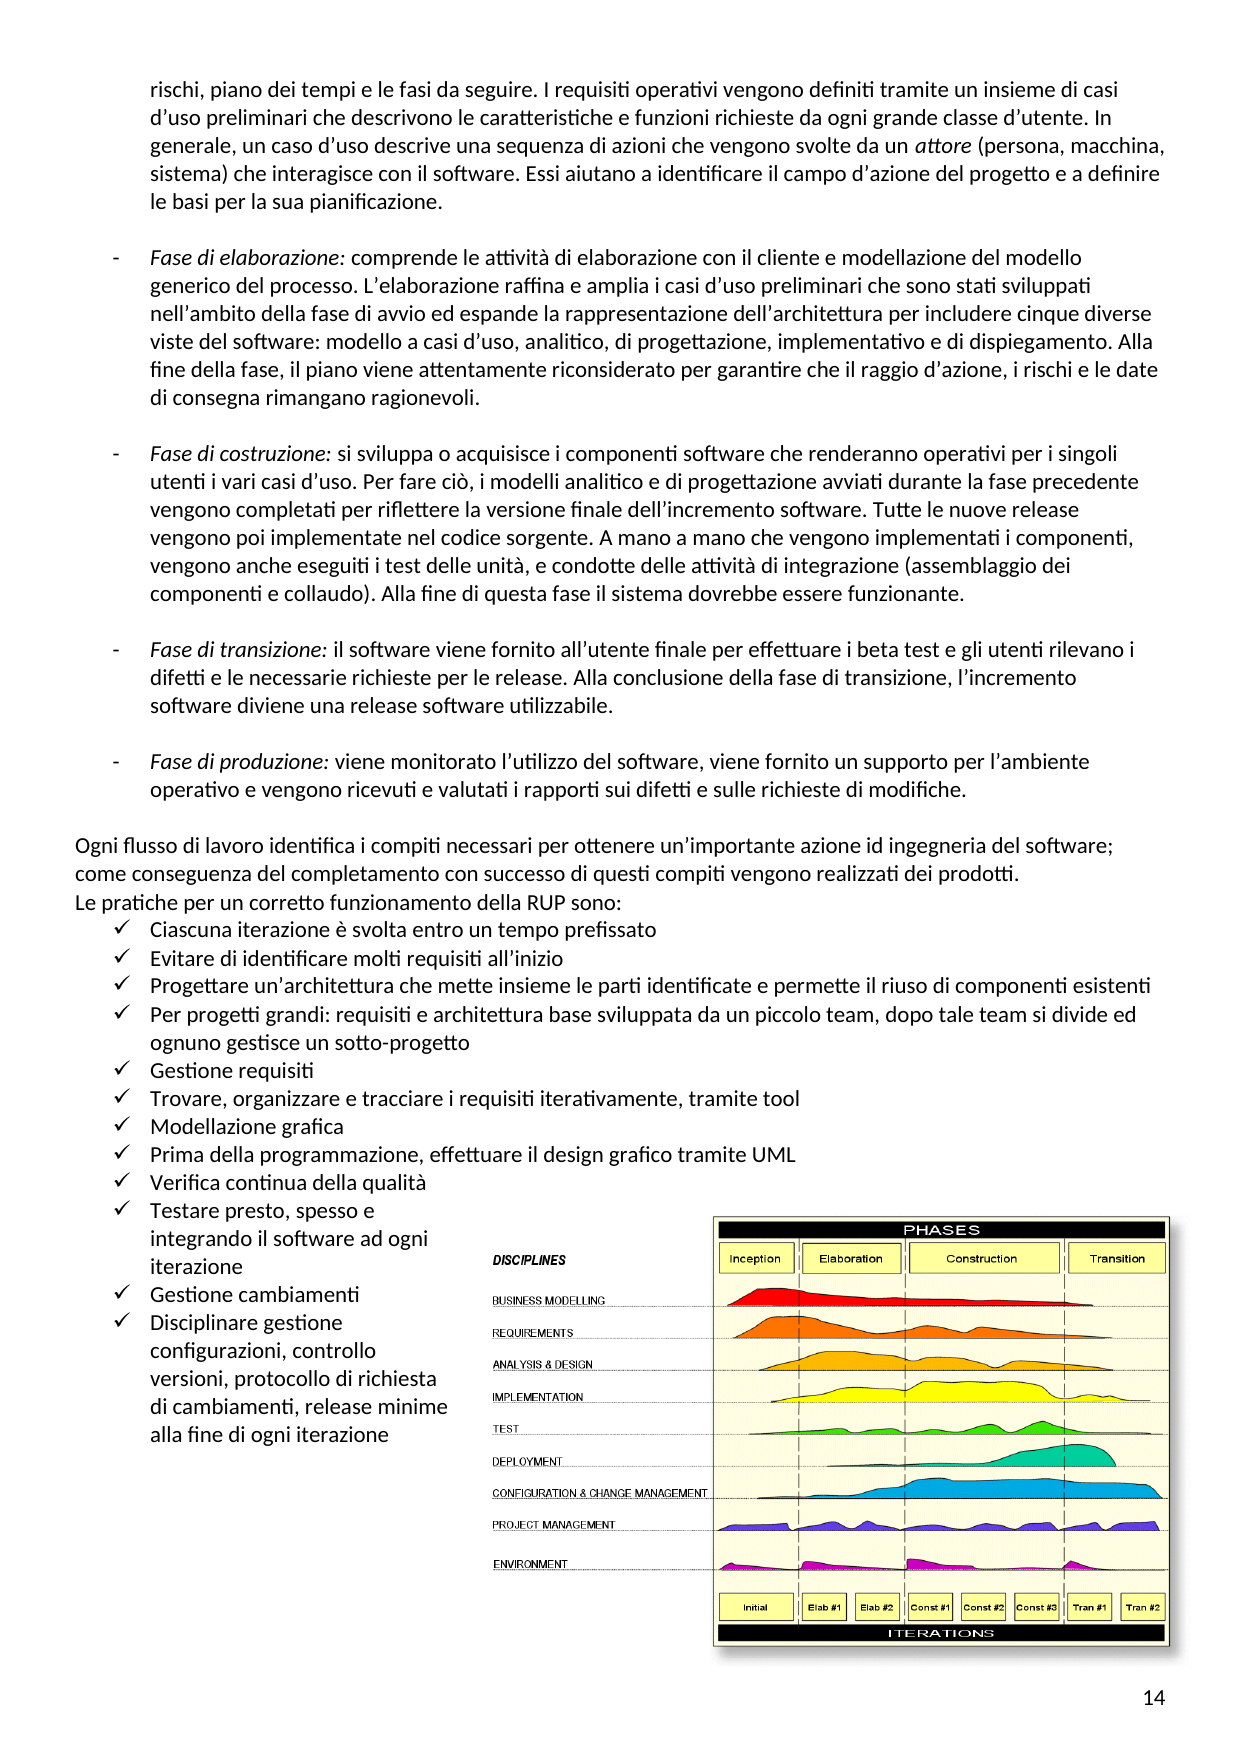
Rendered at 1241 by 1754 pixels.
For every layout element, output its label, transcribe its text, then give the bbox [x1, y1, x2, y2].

text Le pratiche per un corretto funzionamento della RUP sono: [75, 888, 1165, 916]
list Per progetti grandi: requisiti e architettura base sviluppata da un piccolo team, dopo tale team si divide ed ognuno gestisce un sotto-progetto [112, 1000, 1165, 1056]
list Modellazione grafica [112, 1112, 1165, 1140]
list Gestione requisiti [112, 1056, 1165, 1084]
list Progettare un’architettura che mette insieme le parti identificate e permette il riuso di componenti esistenti [112, 972, 1165, 1000]
list Testare presto, spesso e integrando il software ad ogni iterazione [112, 1196, 1165, 1280]
list Fase di transizione: il software viene fornito all’utente finale per effettuare i beta test e gli utenti rilevano i difetti e le necessarie richieste per le release. Alla conclusione della fase di transizione, l’incremento software diviene una release software utilizzabile. [112, 635, 1165, 719]
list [112, 75, 1165, 215]
list Evitare di identificare molti requisiti all’inizio [112, 944, 1165, 972]
list Ciascuna iterazione è svolta entro un tempo prefissato [112, 916, 1165, 944]
picture [472, 1198, 1195, 1671]
list Fase di produzione: viene monitorato l’utilizzo del software, viene fornito un supporto per l’ambiente operativo e vengono ricevuti e valutati i rapporti sui difetti e sulle richieste di modifiche. [112, 747, 1165, 803]
list Disciplinare gestione configurazioni, controllo versioni, protocollo di richiesta di cambiamenti, release minime alla fine di ogni iterazione [112, 1308, 472, 1448]
list Gestione cambiamenti [112, 1280, 472, 1308]
list Trovare, organizzare e tracciare i requisiti iterativamente, tramite tool [112, 1084, 1165, 1112]
list Verifica continua della qualità [112, 1168, 1165, 1196]
text Ogni flusso di lavoro identifica i compiti necessari per ottenere un’importante azione id ingegneria del software; come conseguenza del completamento con successo di questi compiti vengono realizzati dei prodotti. [75, 832, 1165, 888]
list Fase di elaborazione: comprende le attività di elaborazione con il cliente e modellazione del modello generico del processo. L’elaborazione raffina e amplia i casi d’uso preliminari che sono stati sviluppati nell’ambito della fase di avvio ed espande la rappresentazione dell’architettura per includere cinque diverse viste del software: modello a casi d’uso, analitico, di progettazione, implementativo e di dispiegamento. Alla fine della fase, il piano viene attentamente riconsiderato per garantire che il raggio d’azione, i rischi e le date di consegna rimangano ragionevoli. [112, 243, 1165, 411]
list Prima della programmazione, effettuare il design grafico tramite UML [112, 1140, 1165, 1168]
list Fase di costruzione: si sviluppa o acquisisce i componenti software che renderanno operativi per i singoli utenti i vari casi d’uso. Per fare ciò, i modelli analitico e di progettazione avviati durante la fase precedente vengono completati per riflettere la versione finale dell’incremento software. Tutte le nuove release vengono poi implementate nel codice sorgente. A mano a mano che vengono implementati i componenti, vengono anche eseguiti i test delle unità, e condotte delle attività di integrazione (assemblaggio dei componenti e collaudo). Alla fine di questa fase il sistema dovrebbe essere funzionante. [112, 439, 1165, 607]
